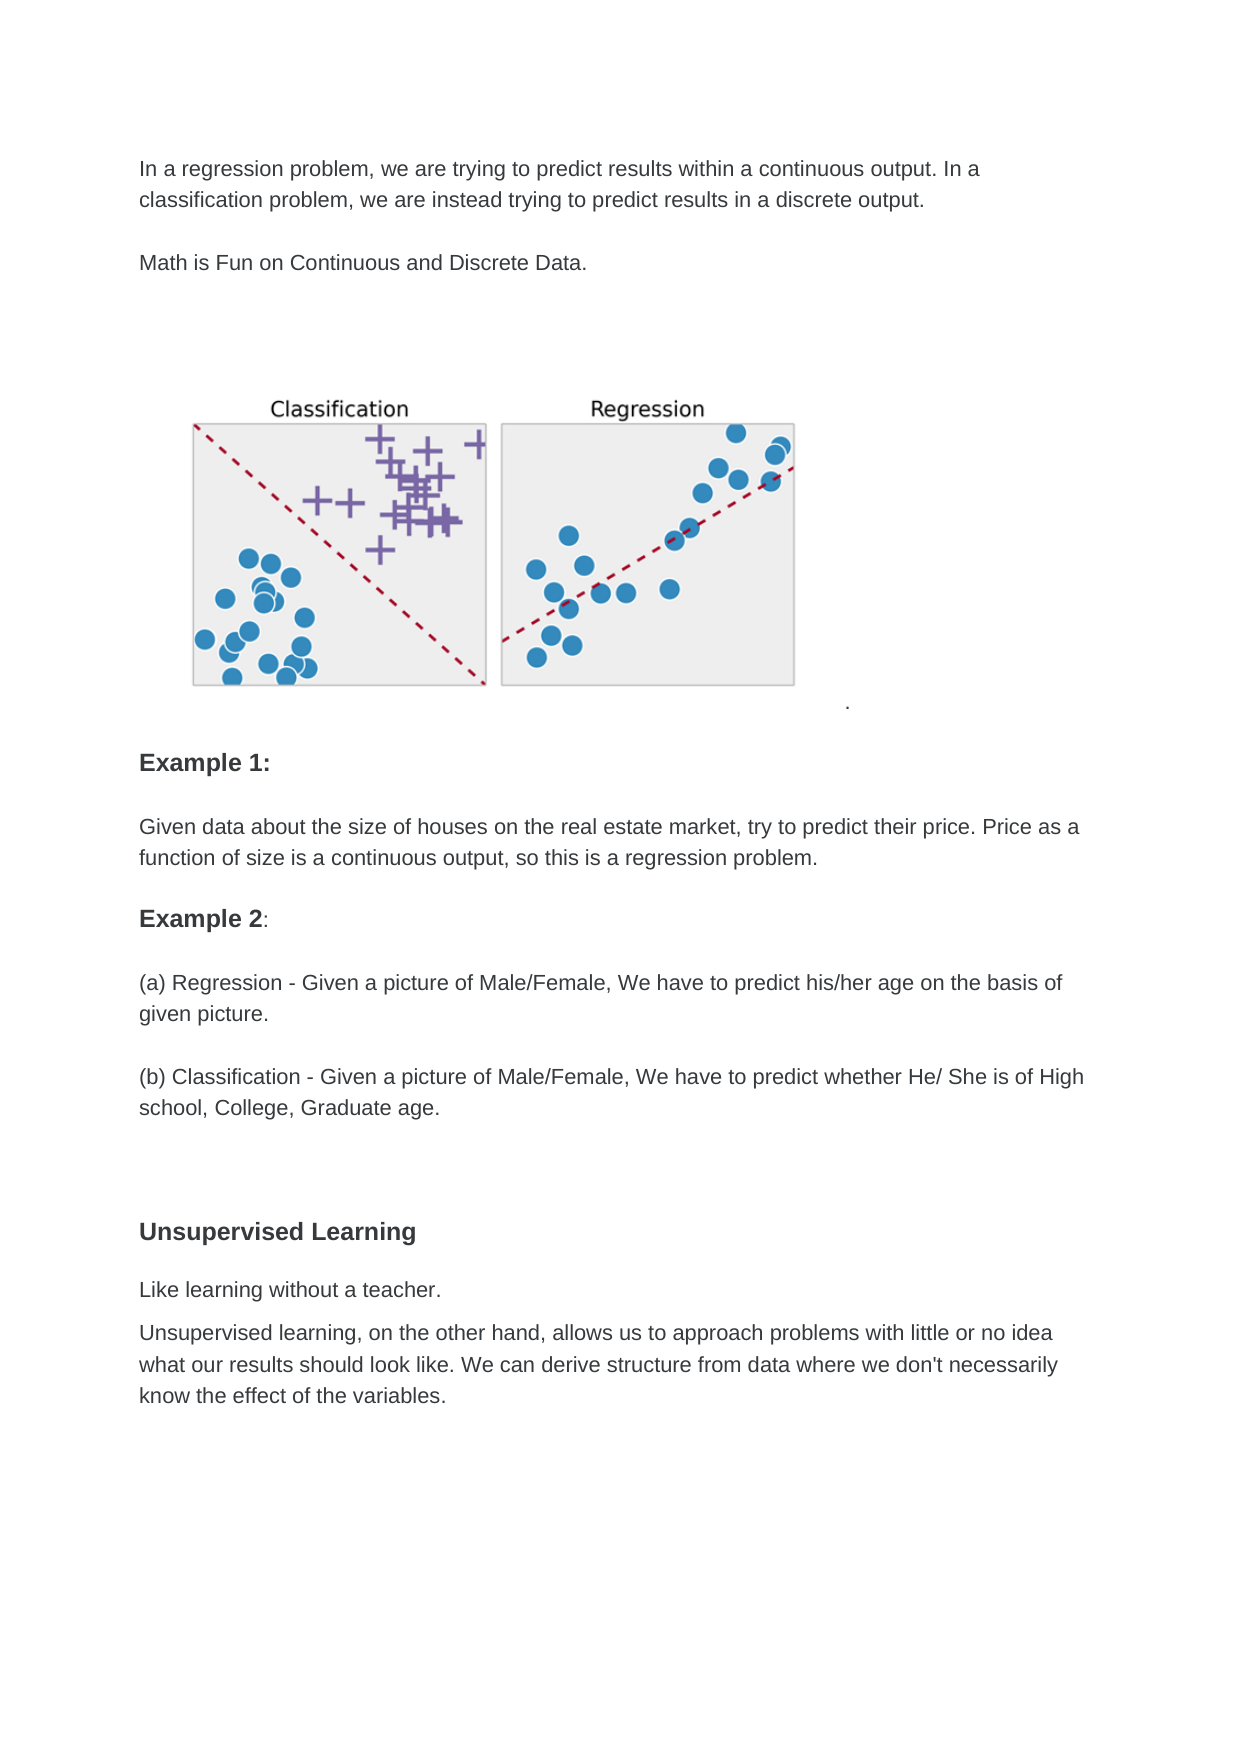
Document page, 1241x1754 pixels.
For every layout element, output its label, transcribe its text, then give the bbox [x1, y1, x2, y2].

text In a regression problem, we are trying to predict results within a continuous output. In a classification problem, we are instead trying to predict results in a discrete output. [139, 150, 1101, 212]
text Unsupervised learning, on the other hand, allows us to approach problems with little or no idea what our results should look like. We can derive structure from data where we don't necessarily know the effect of the variables. [139, 1314, 1101, 1408]
text Example 1: [139, 745, 1101, 777]
picture [138, 368, 845, 710]
text Example 2: [139, 902, 1101, 933]
text Math is Fun on Continuous and Discrete Data. [139, 244, 1101, 275]
text (b) Classification - Given a picture of Male/Female, We have to predict whether He/ She is of High school, College, Graduate age. [139, 1058, 1101, 1120]
text Unsupervised Learning [139, 1214, 1101, 1245]
text Like learning without a teacher. [139, 1277, 1101, 1302]
text Given data about the size of houses on the real estate market, try to predict their price. Price as a function of size is a continuous output, so this is a regression problem. [139, 808, 1101, 870]
text (a) Regression - Given a picture of Male/Female, We have to predict his/her age on the basis of given picture. [139, 964, 1101, 1027]
